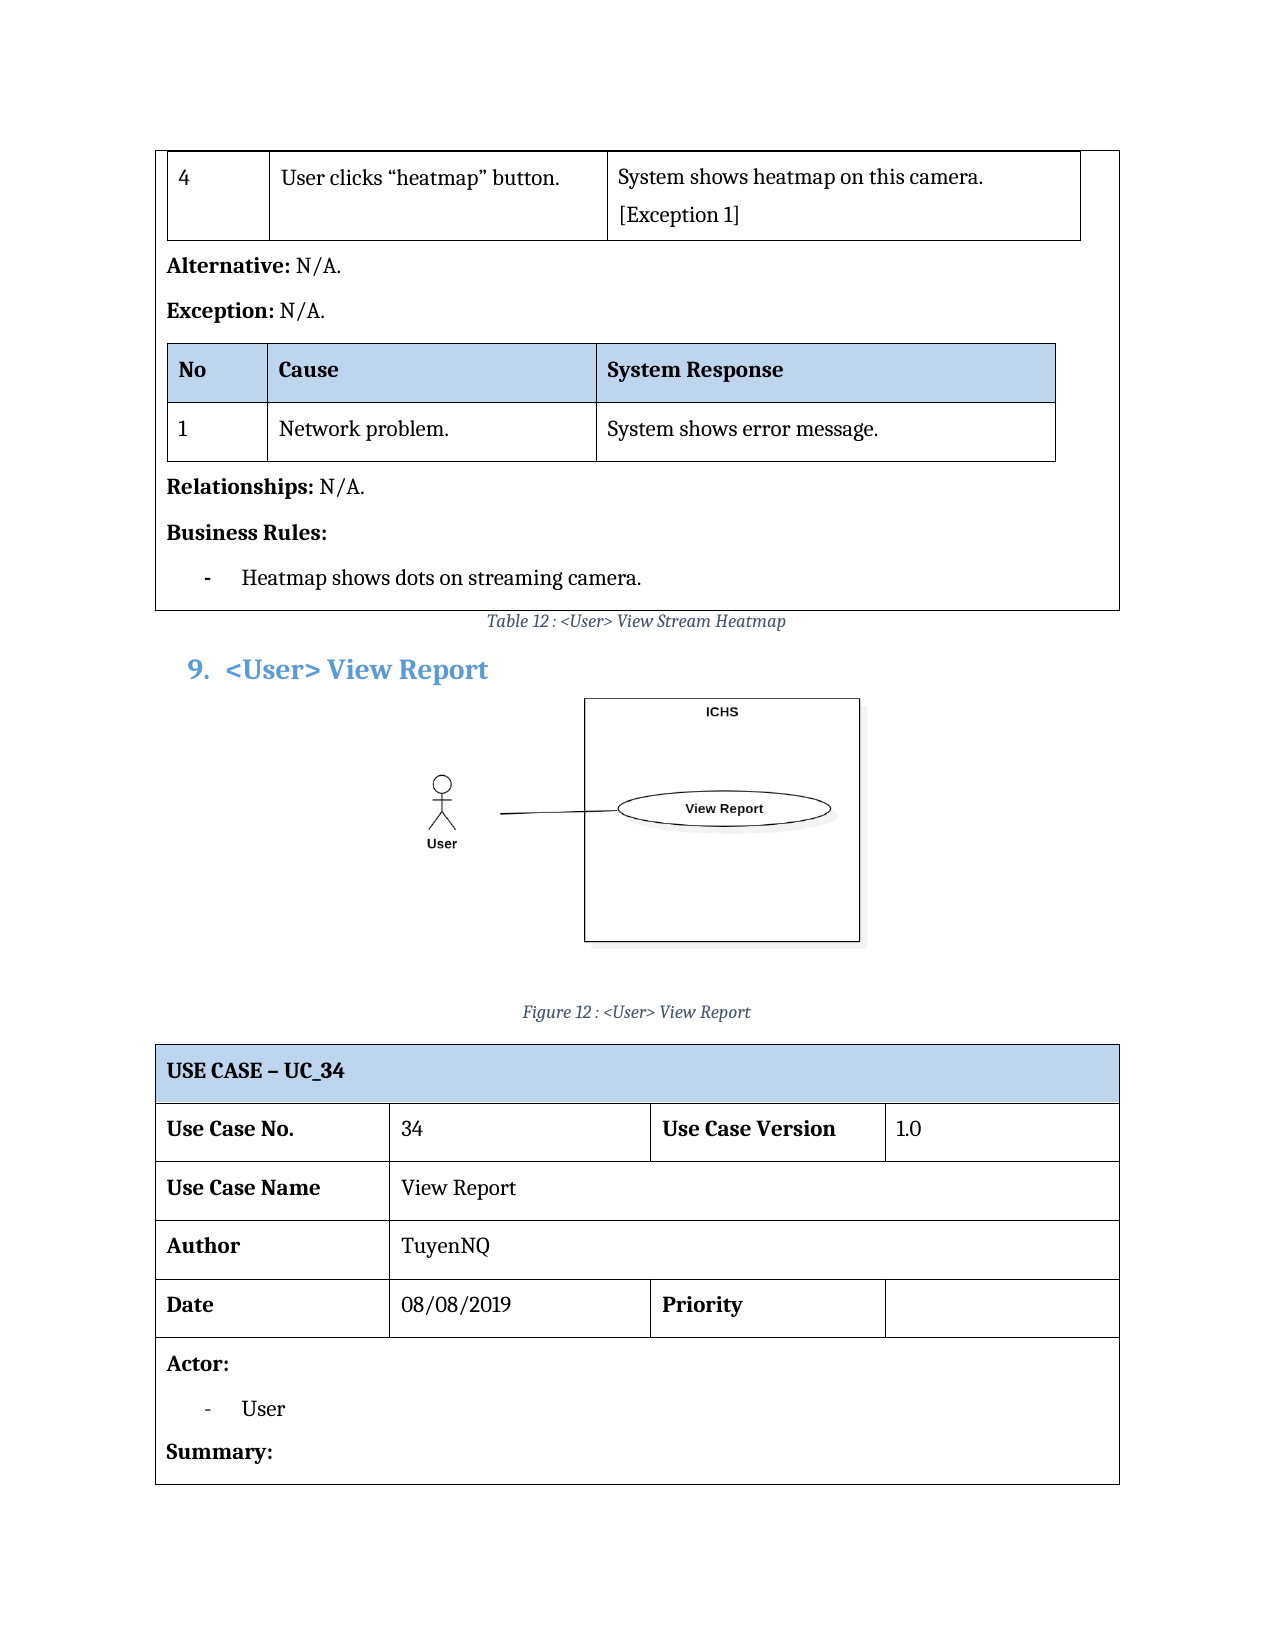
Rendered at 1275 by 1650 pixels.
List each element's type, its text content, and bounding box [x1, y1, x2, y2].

table_cell 34 [390, 1104, 650, 1161]
subtitle <User> View Report [187, 653, 1125, 686]
table_cell Use Case No. [156, 1104, 389, 1161]
text Table 12 : <User> View Stream Heatmap [150, 611, 1125, 632]
table_cell 1.0 [886, 1104, 1119, 1161]
picture [374, 689, 901, 983]
table_cell TuyenNQ [390, 1221, 1119, 1278]
table_cell Use Case Name [156, 1162, 389, 1220]
table_header USE CASE – UC_34 [156, 1045, 1119, 1102]
table_cell Priority [651, 1280, 885, 1337]
table_cell View Report [390, 1162, 1119, 1220]
table_cell Author [156, 1221, 389, 1278]
table_cell Date [156, 1280, 389, 1337]
table_cell 08/08/2019 [390, 1280, 650, 1337]
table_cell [156, 151, 1119, 609]
table_cell Use Case Version [651, 1104, 885, 1161]
text Figure 12 : <User> View Report [150, 1001, 1125, 1023]
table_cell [156, 1338, 1119, 1484]
table_cell [886, 1280, 1119, 1337]
